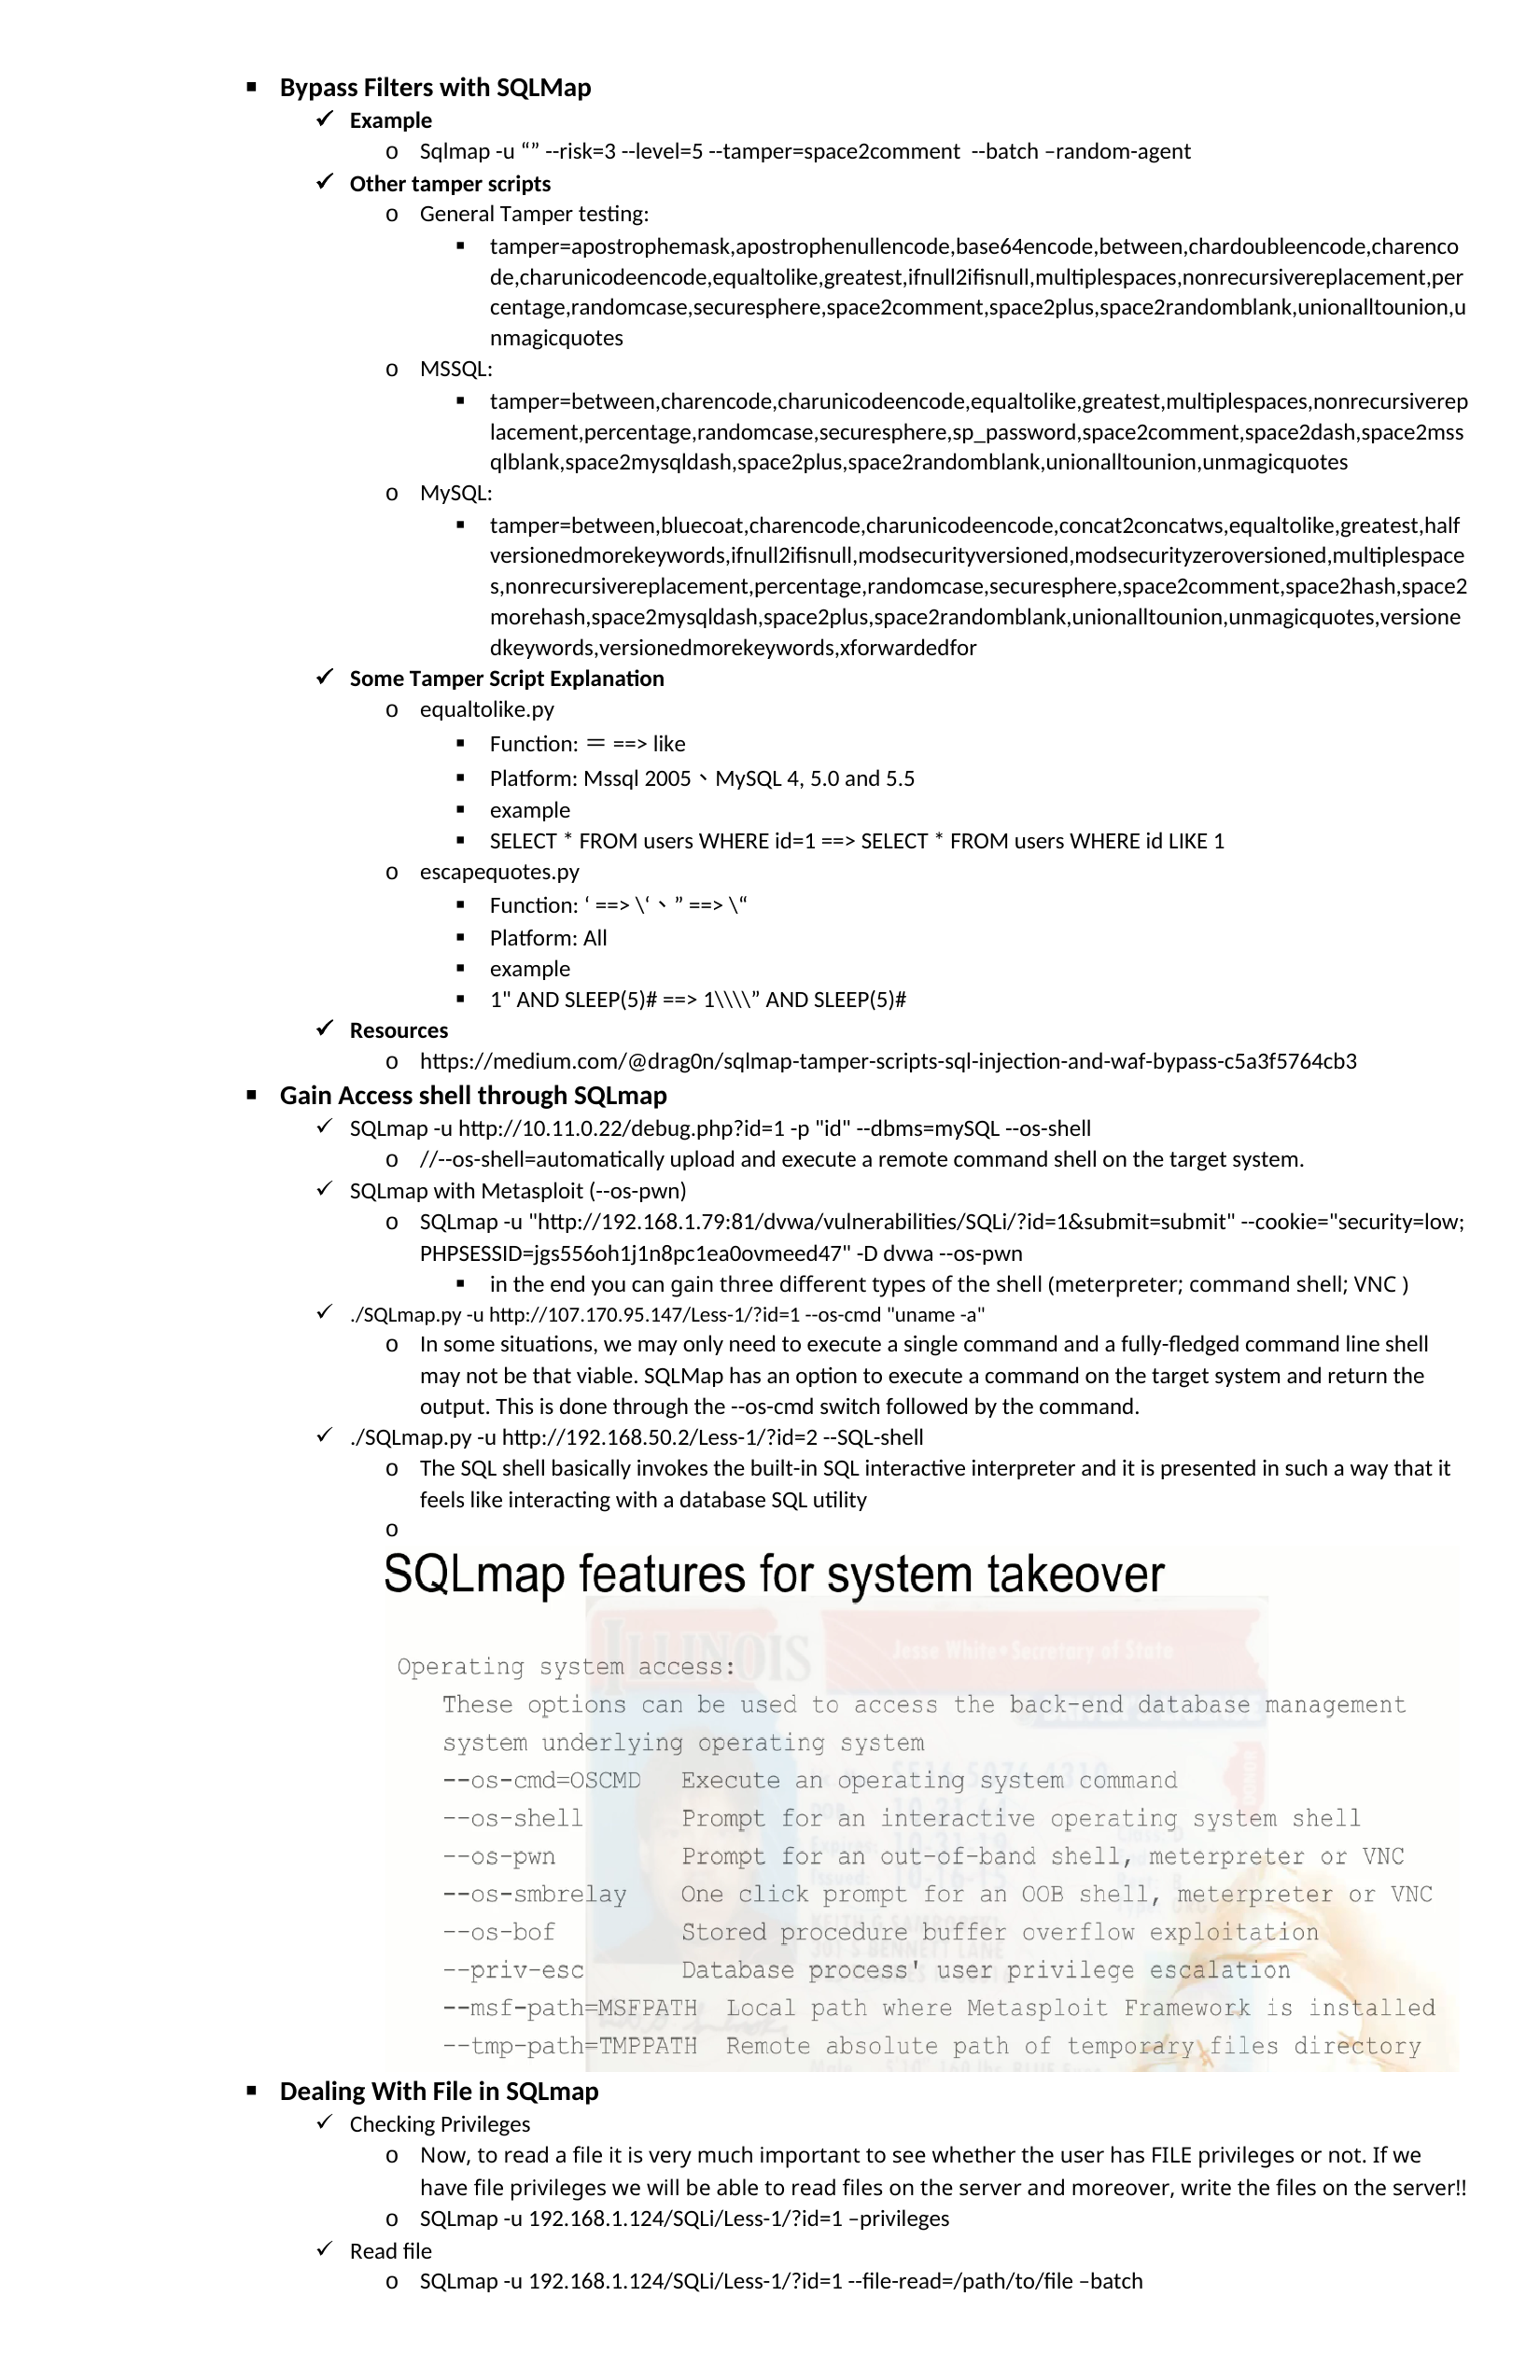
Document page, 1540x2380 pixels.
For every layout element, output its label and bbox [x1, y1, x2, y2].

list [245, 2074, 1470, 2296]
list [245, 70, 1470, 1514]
picture [385, 1546, 1460, 2072]
